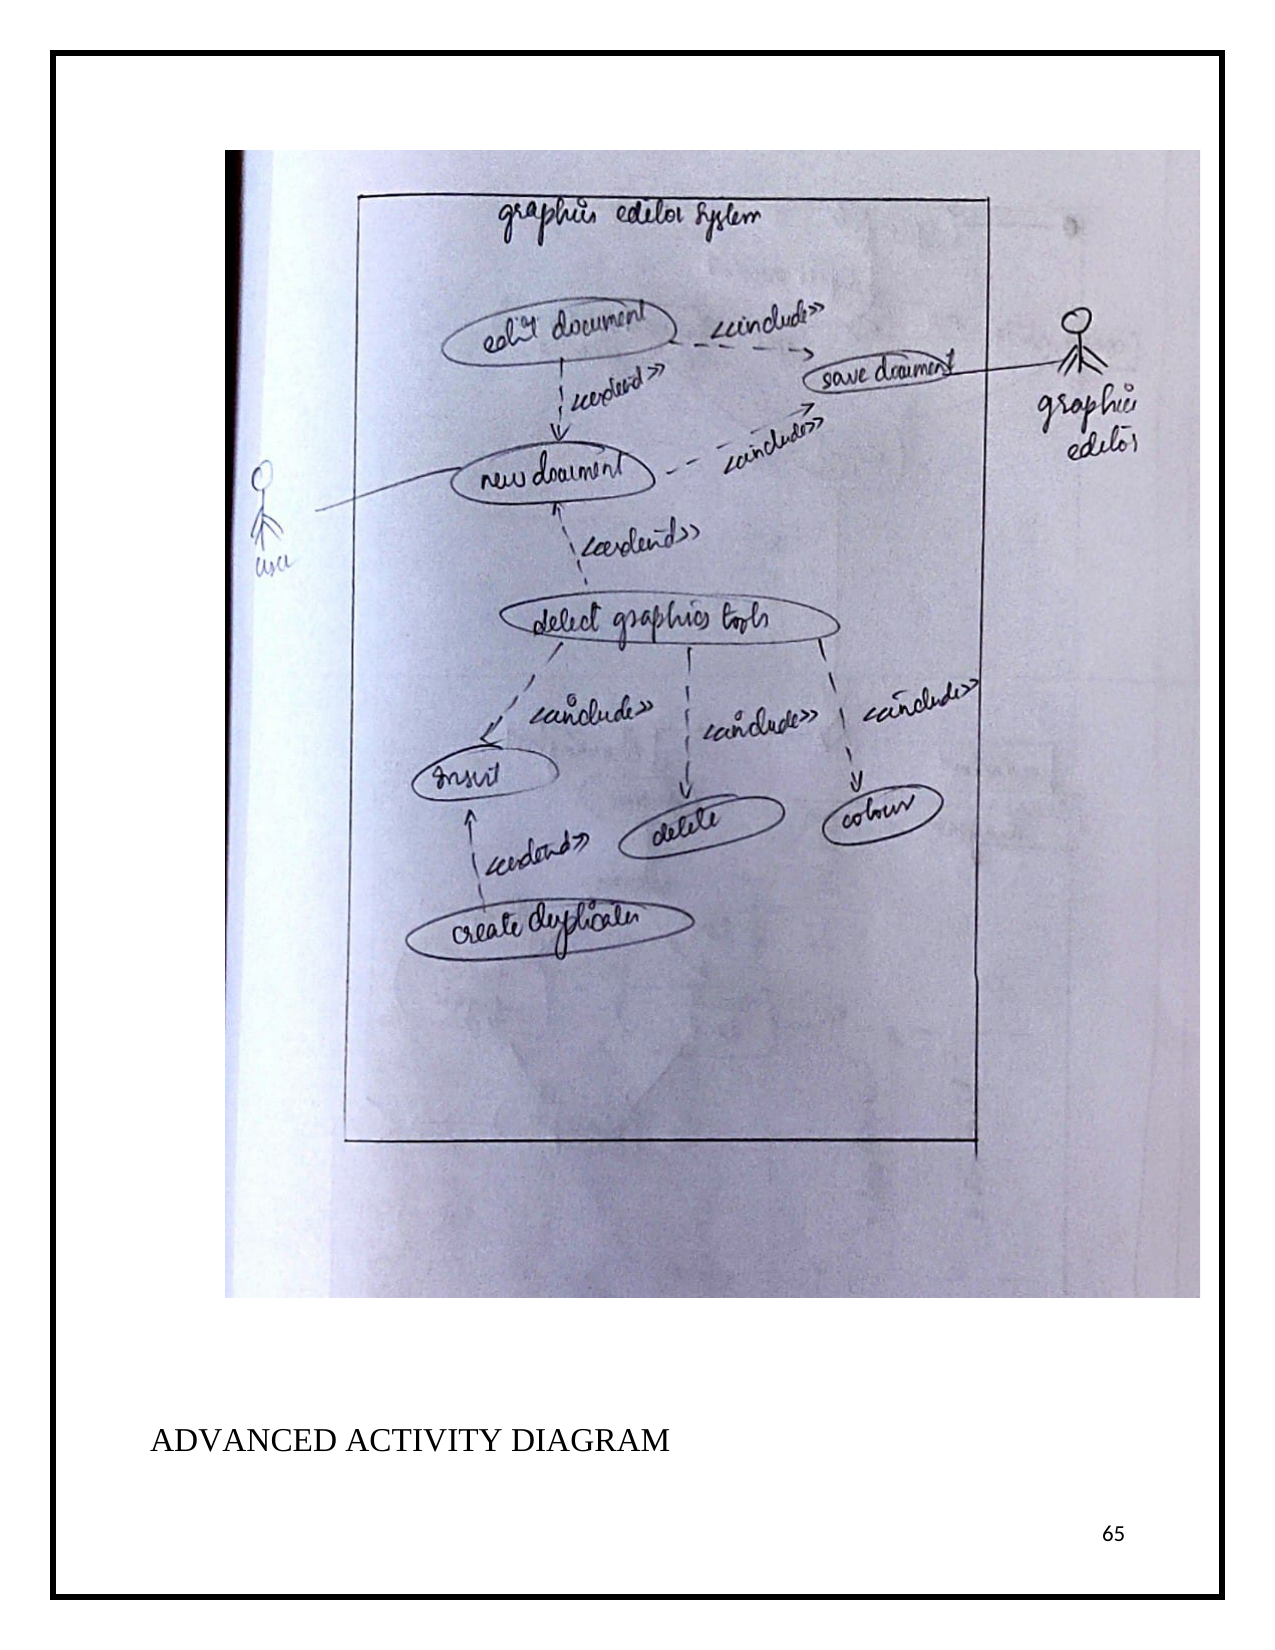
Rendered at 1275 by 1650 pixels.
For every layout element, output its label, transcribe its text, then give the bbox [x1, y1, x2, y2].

text ADVANCED ACTIVITY DIAGRAM [150, 1420, 1125, 1458]
picture [225, 150, 1200, 1298]
